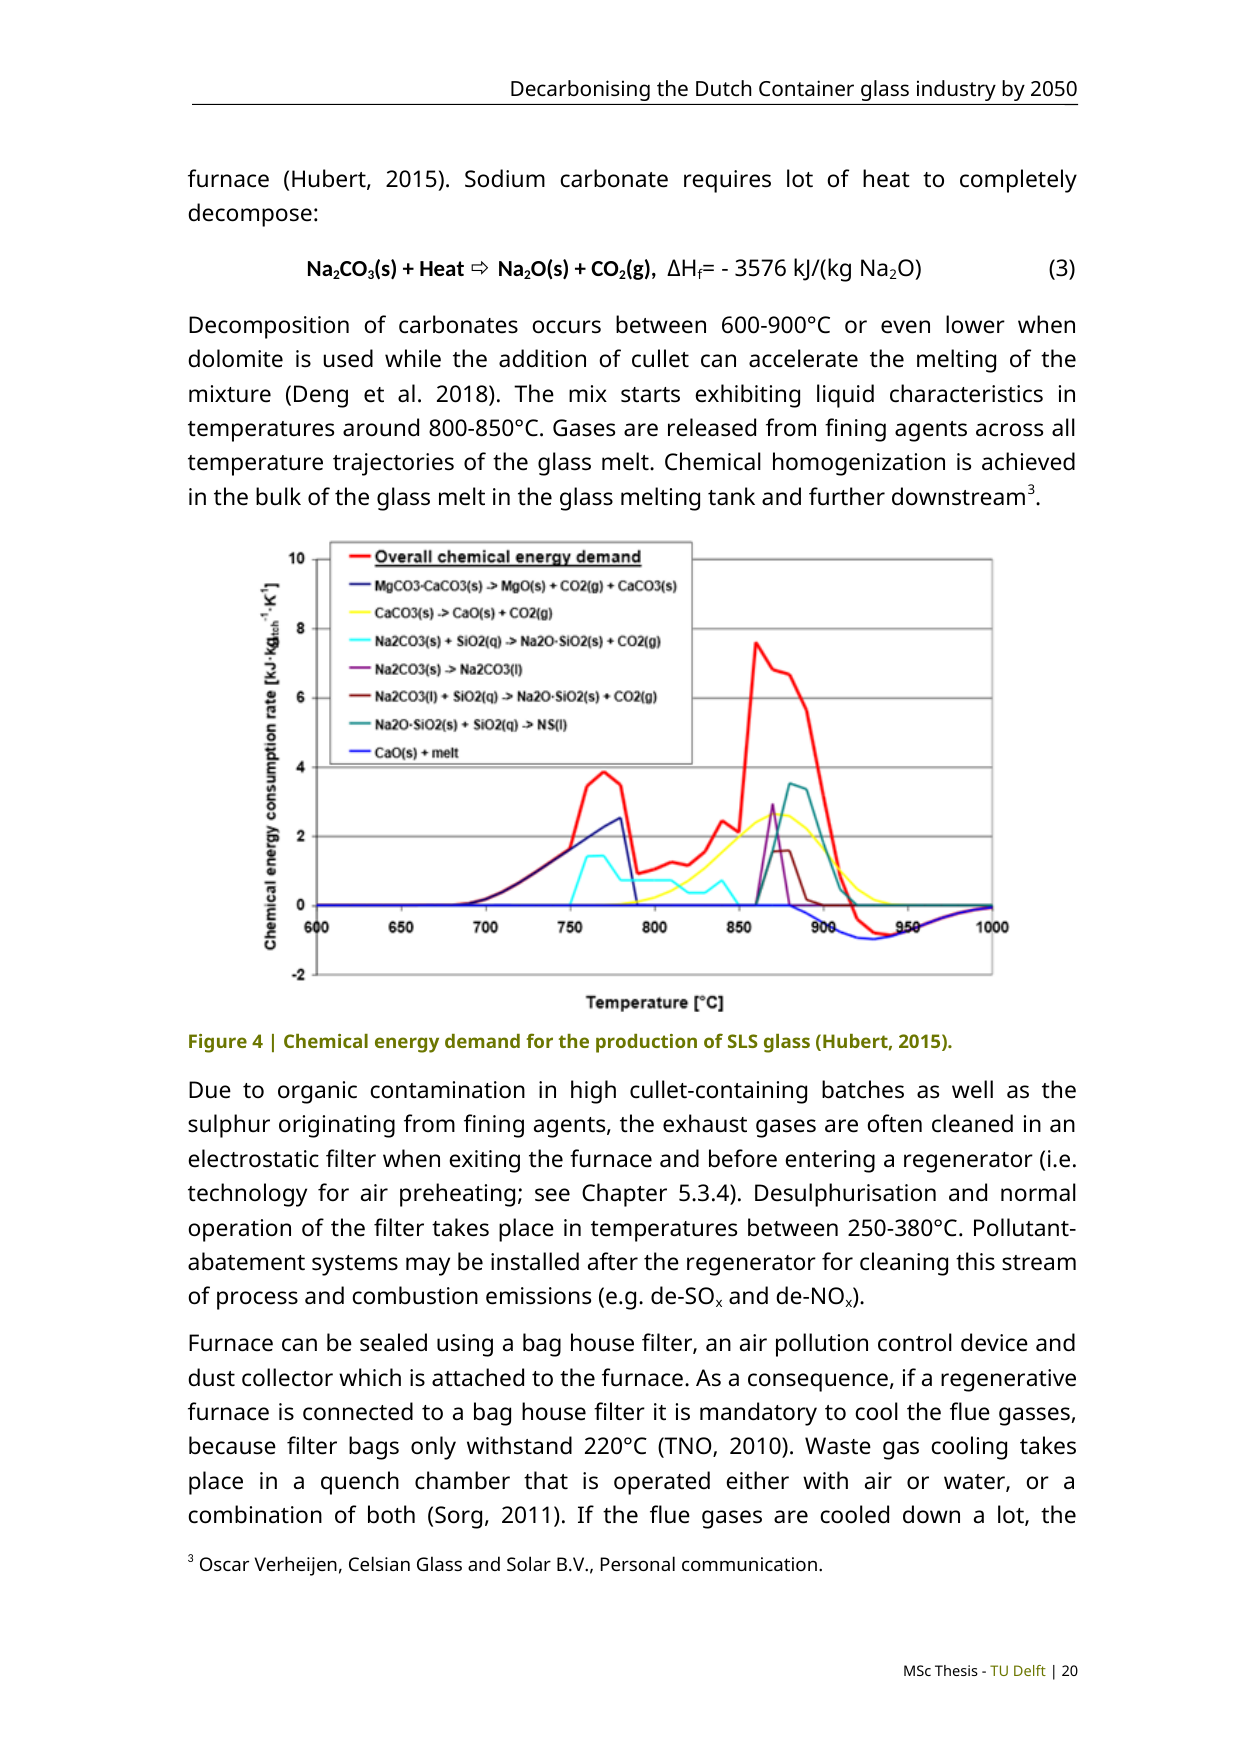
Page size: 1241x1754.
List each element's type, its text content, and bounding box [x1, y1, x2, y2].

picture [252, 535, 1010, 1022]
text Due to organic contamination in high cullet-containing batches as well as the sulphur originating from fining agents, the exhaust gases are often cleaned in an electrostatic filter when exiting the furnace and before entering a regenerator (i.e. technology for air preheating; see Chapter 5.3.4). Desulphurisation and normal operation of the filter takes place in temperatures between 250-380°C. Pollutant-abatement systems may be installed after the regenerator for cleaning this stream of process and combustion emissions (e.g. de-SOx and de-NOx). [187, 1074, 1078, 1312]
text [187, 1327, 1078, 1530]
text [187, 162, 1078, 228]
text Na2CO3(s) + Heat Na2O(s) + CO2(g), ΔΗf= - 3576 kJ/(kg Na2O) (3) [187, 252, 1078, 283]
text Decomposition of carbonates occurs between 600-900°C or even lower when dolomite is used while the addition of cullet can accelerate the melting of the mixture (Deng et al. 2018). The mix starts exhibiting liquid characteristics in temperatures around 800-850°C. Gases are released from fining agents across all temperature trajectories of the glass melt. Chemical homogenization is achieved in the bulk of the glass melt in the glass melting tank and further downstream. [187, 309, 1078, 512]
